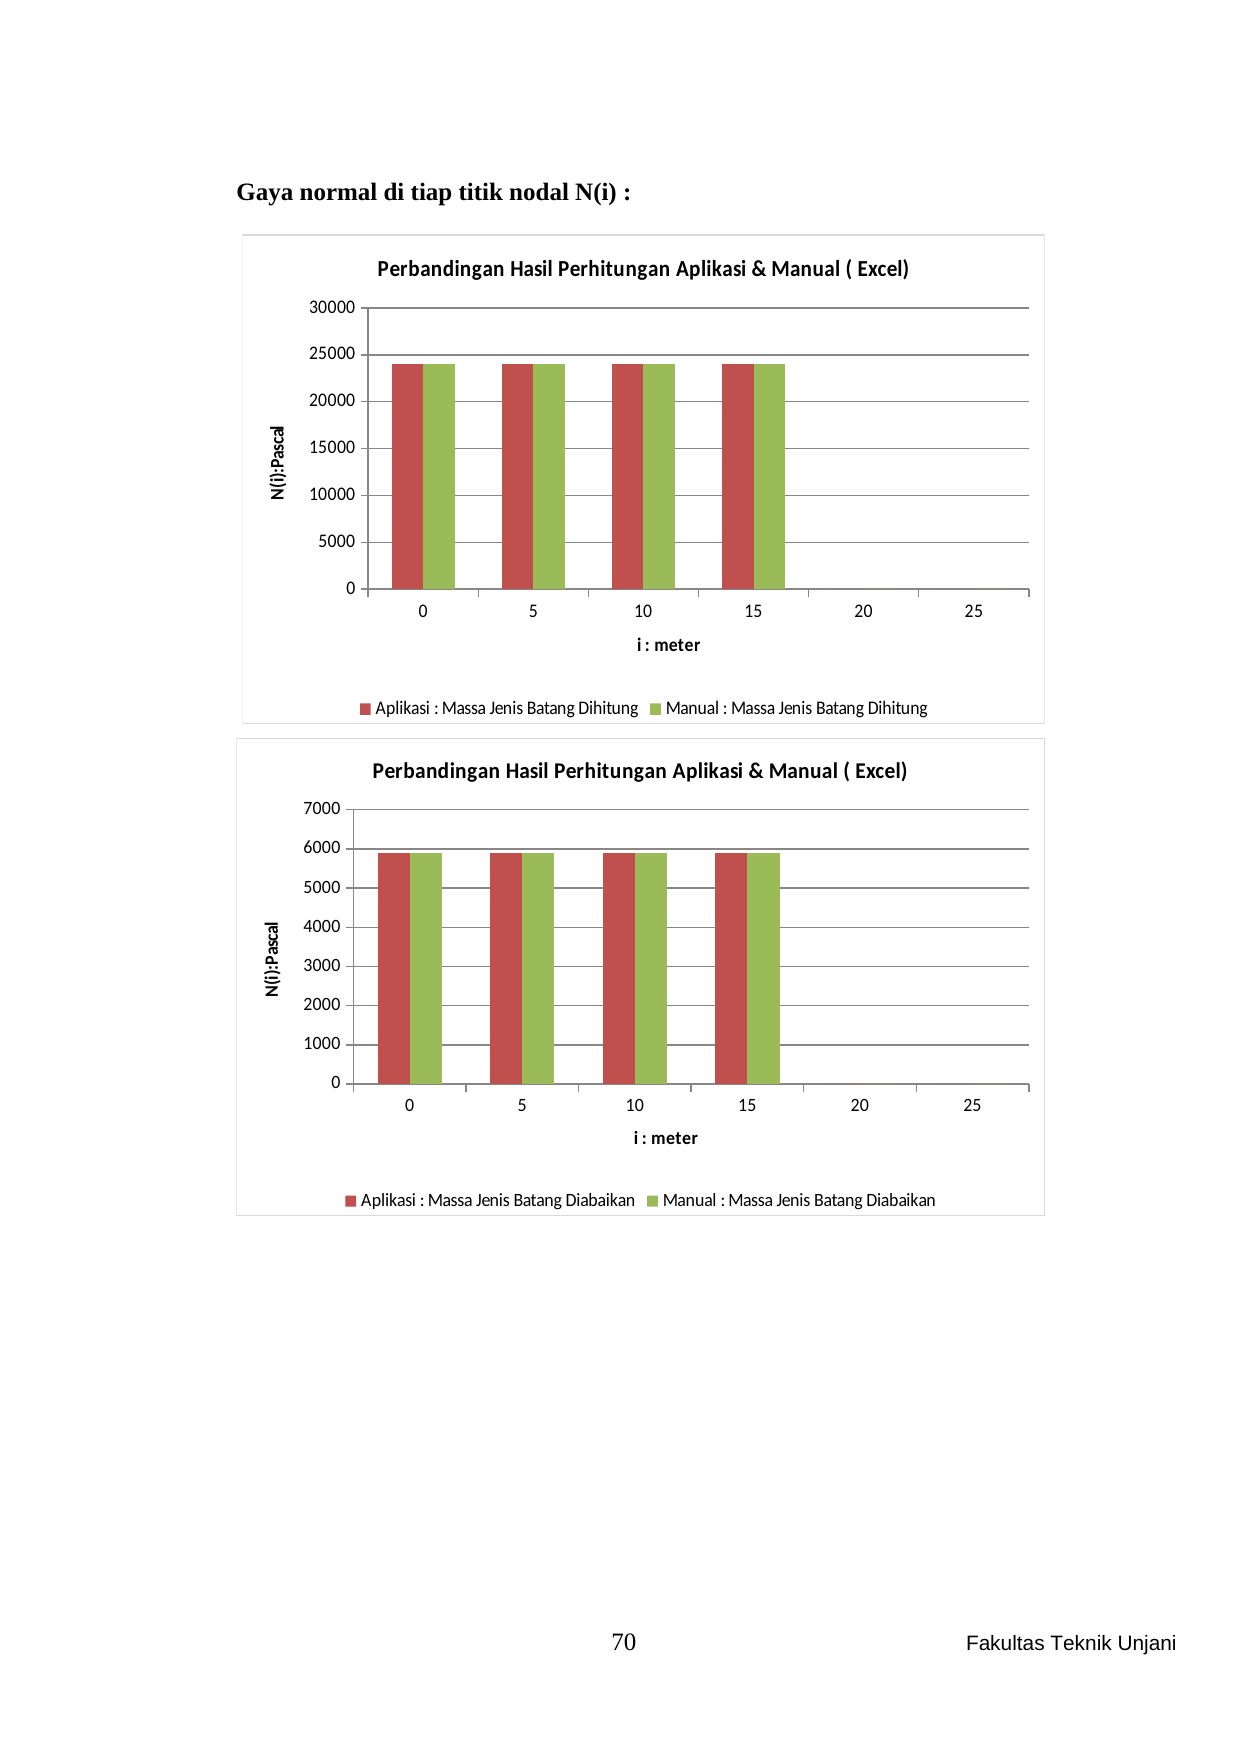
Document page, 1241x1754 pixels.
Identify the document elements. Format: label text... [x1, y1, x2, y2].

text Gaya normal di tiap titik nodal N(i) : [236, 177, 1063, 206]
